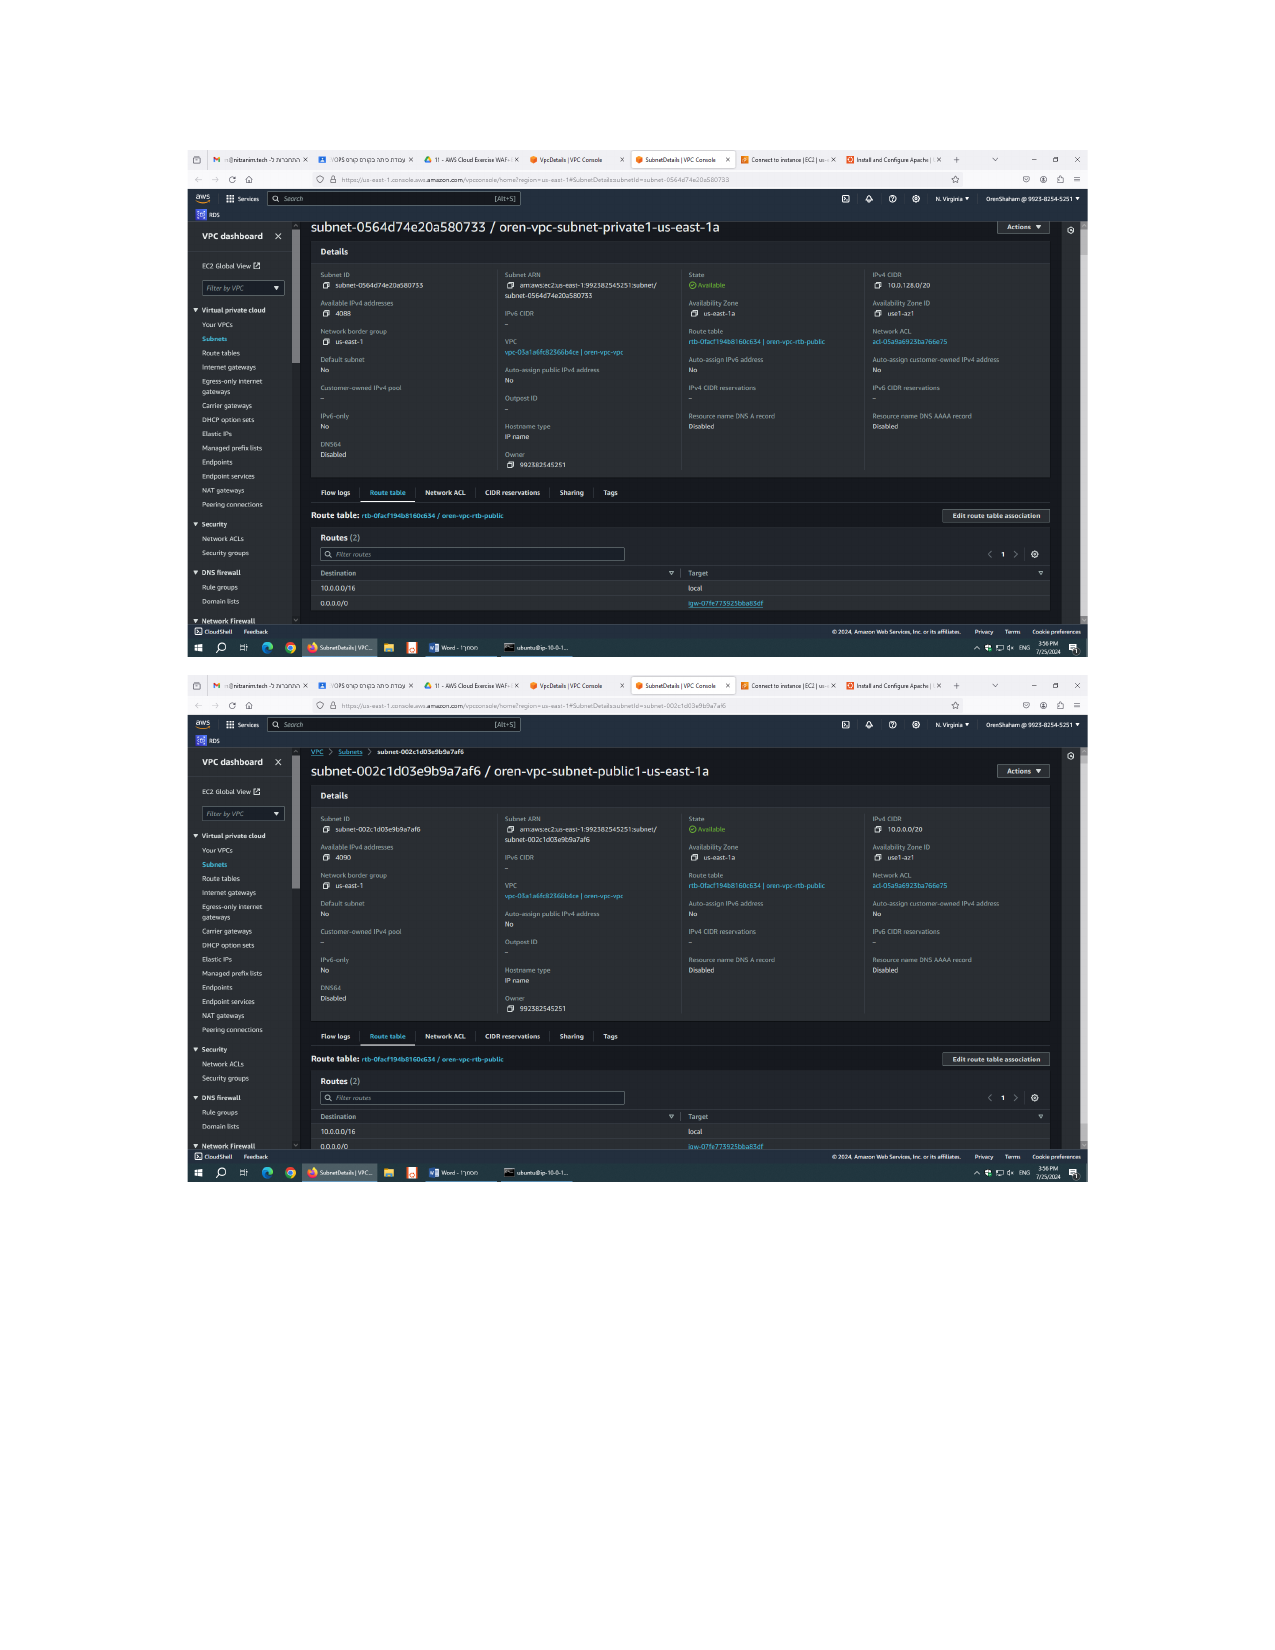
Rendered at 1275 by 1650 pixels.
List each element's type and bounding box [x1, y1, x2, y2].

picture [187, 675, 1088, 1182]
picture [187, 150, 1088, 657]
